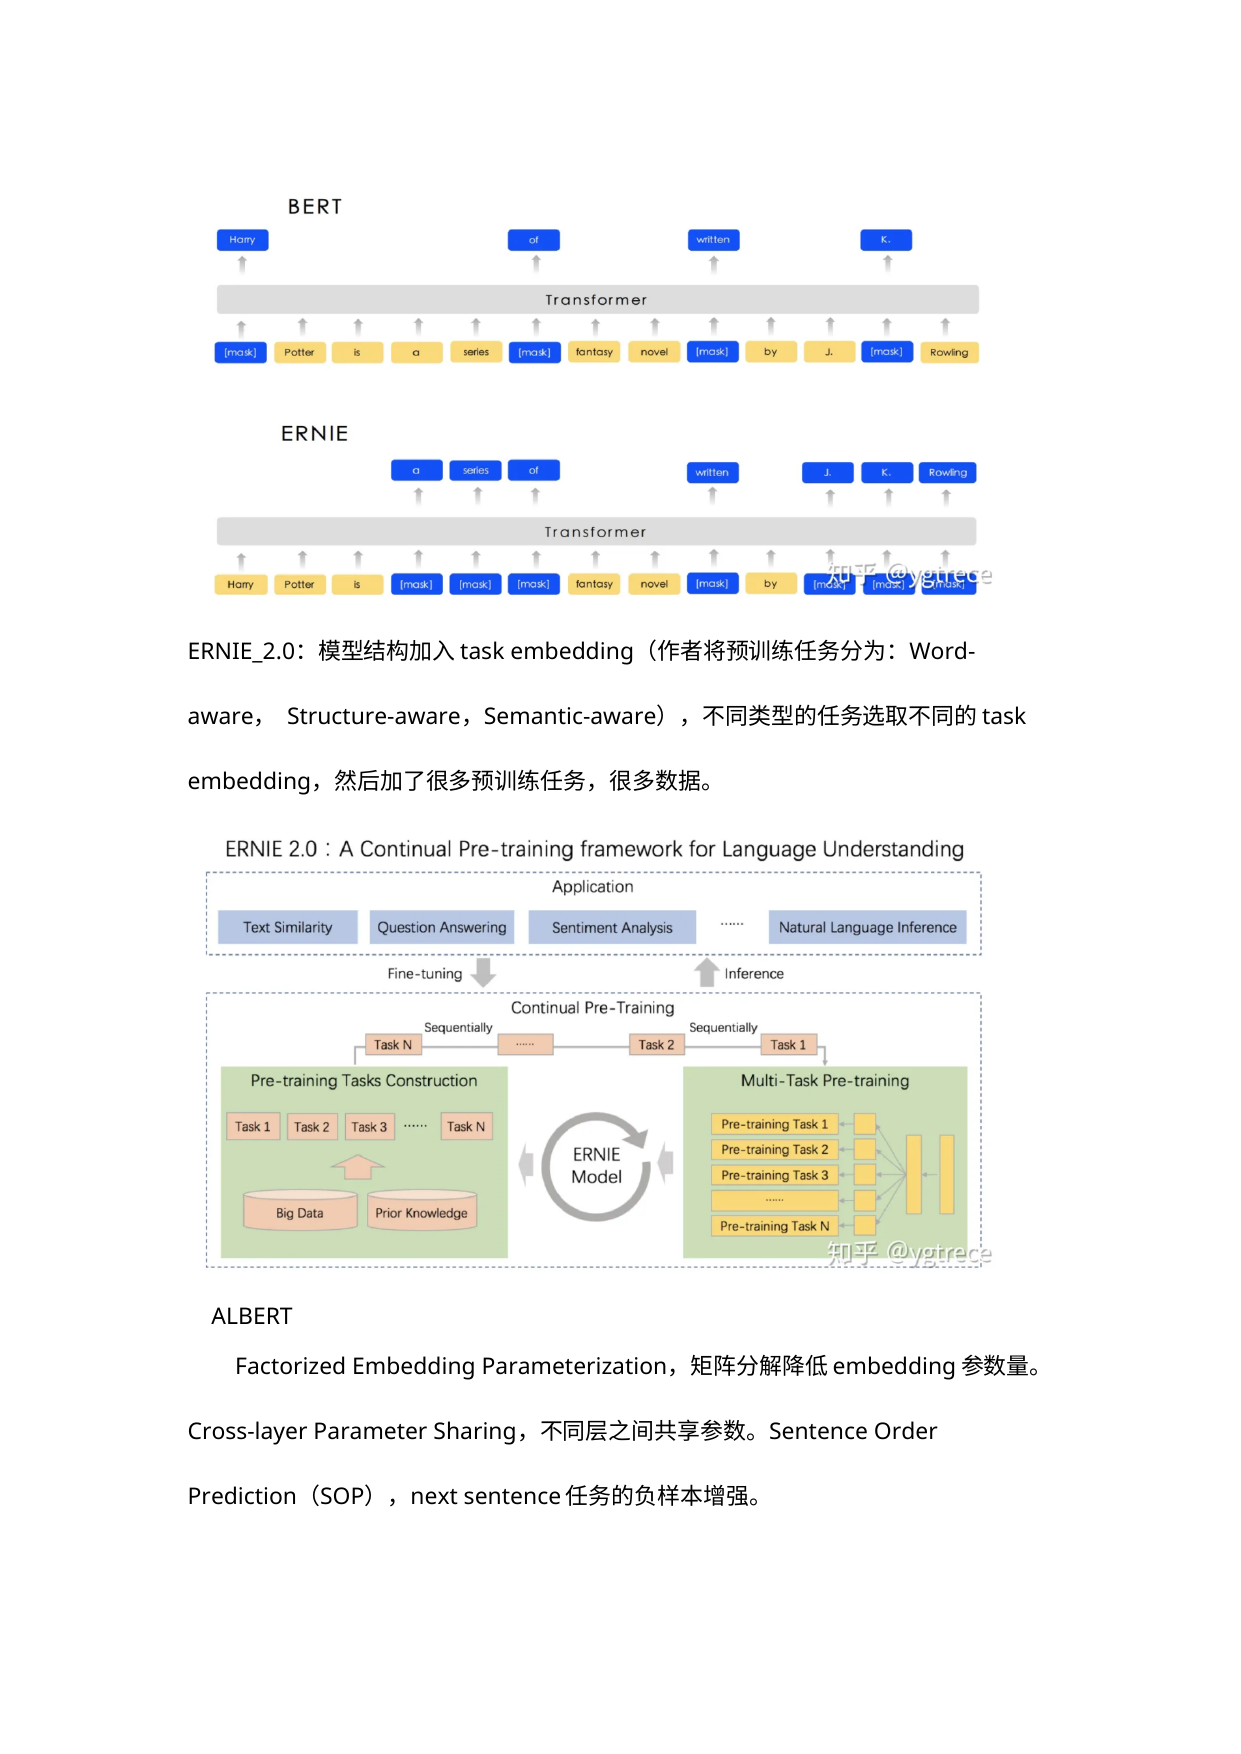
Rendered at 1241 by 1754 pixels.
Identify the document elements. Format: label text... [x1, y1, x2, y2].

picture [187, 167, 1013, 612]
text Factorized Embedding Parameterization，矩阵分解降低embedding参数量。Cross-layer Parameter Sharing，不同层之间共享参数。Sentence Order Prediction（SOP），next sentence任务的负样本增强。 [187, 1332, 1053, 1527]
text ERNIE_2.0：模型结构加入task embedding（作者将预训练任务分为：Word-aware， Structure-aware，Semantic-aware），不同类型的任务选取不同的task embedding，然后加了很多预训练任务，很多数据。 [187, 617, 1053, 812]
picture [187, 820, 1013, 1291]
text ALBERT [187, 1299, 1053, 1332]
